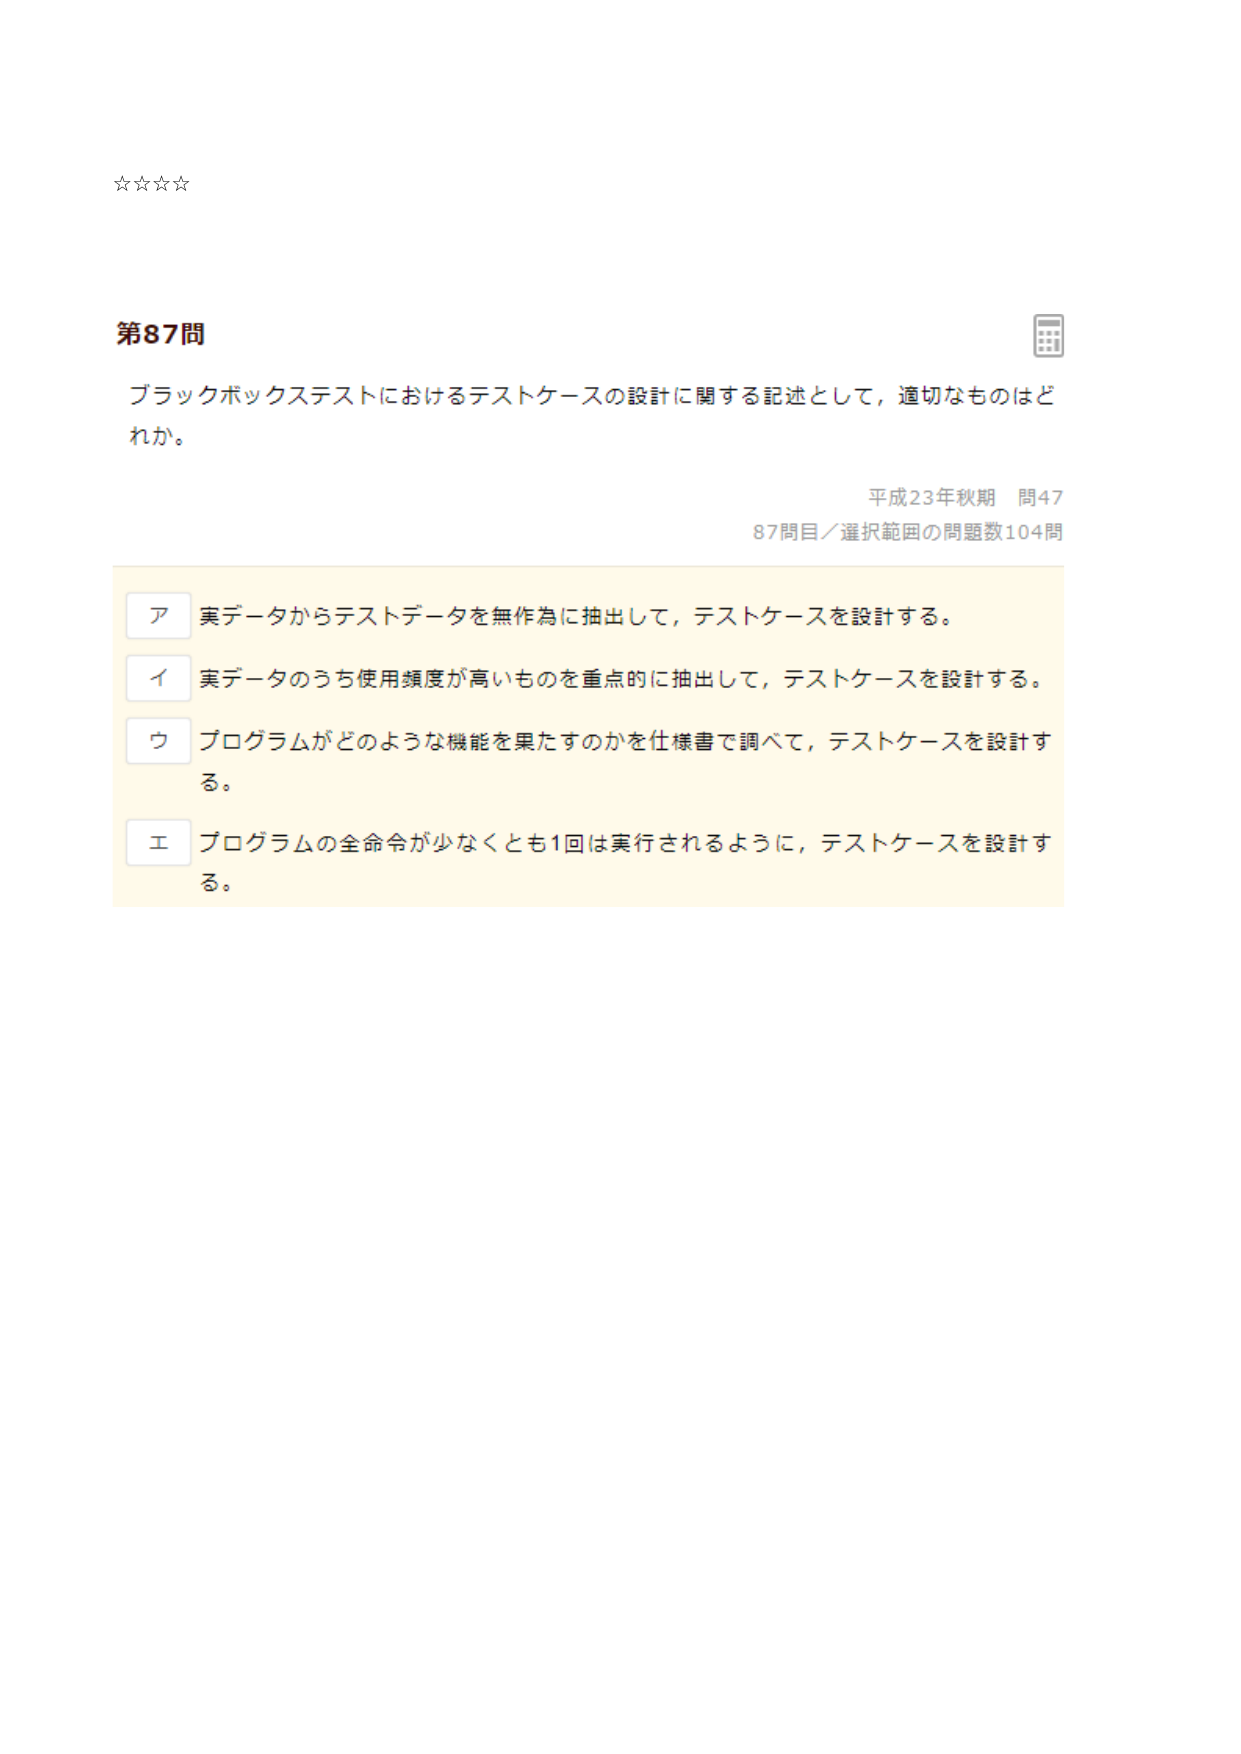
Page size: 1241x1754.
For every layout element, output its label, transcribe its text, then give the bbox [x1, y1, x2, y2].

picture [112, 314, 1065, 907]
text ☆☆☆☆ [112, 164, 1128, 202]
